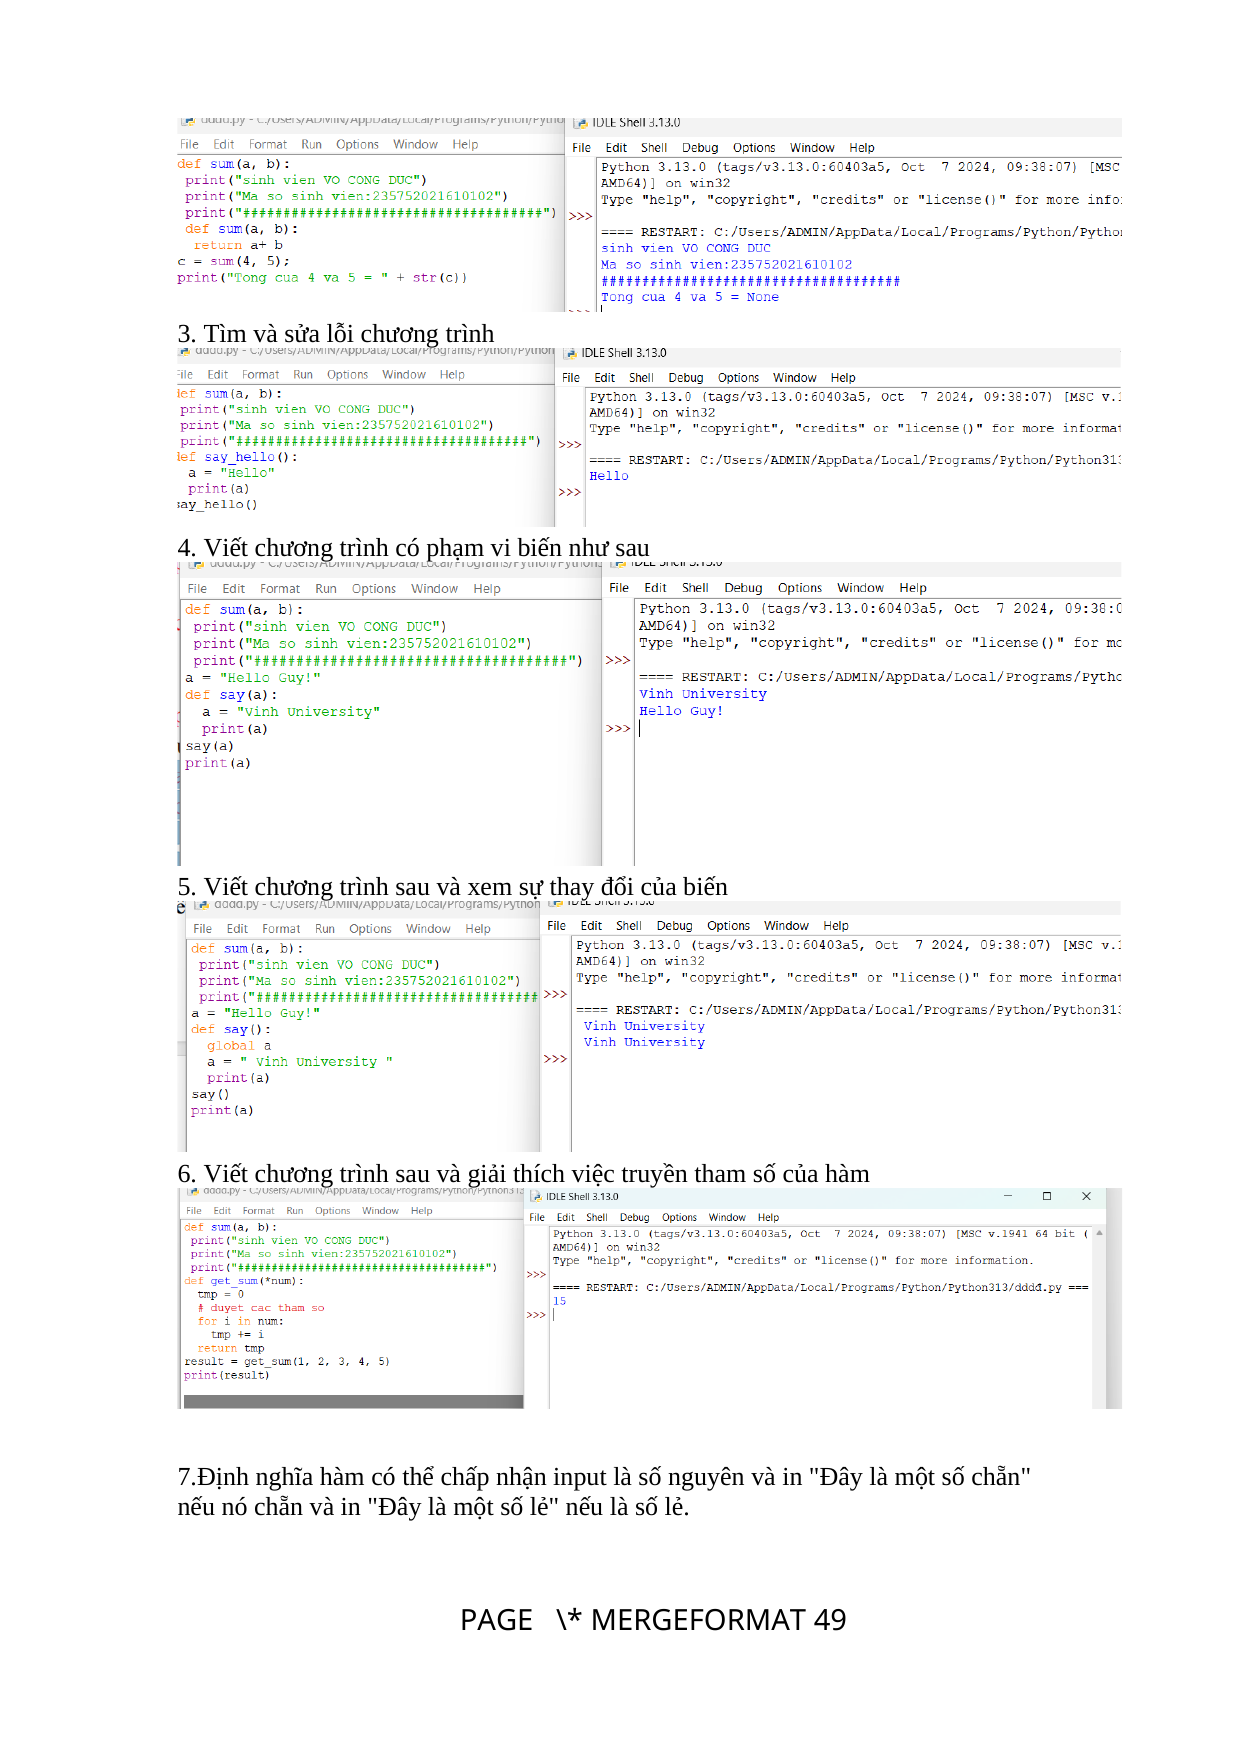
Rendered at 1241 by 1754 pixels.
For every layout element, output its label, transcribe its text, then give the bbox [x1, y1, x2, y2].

text 3. Tìm và sửa lỗi chương trình [177, 318, 1122, 348]
picture [177, 1188, 1123, 1409]
picture [177, 348, 1121, 527]
text 5. Viết chương trình sau và xem sự thay đổi của biến [177, 871, 1122, 901]
text 4. Viết chương trình có phạm vi biến như sau [177, 532, 1122, 562]
text 7.Định nghĩa hàm có thể chấp nhận input là số nguyên và in "Đây là một số chẵn" [177, 1461, 1122, 1491]
picture [177, 901, 1121, 1152]
text nếu nó chẵn và in "Đây là một số lẻ" nếu là số lẻ. [177, 1491, 1122, 1521]
picture [177, 118, 1122, 312]
text 6. Viết chương trình sau và giải thích việc truyền tham số của hàm [177, 1158, 1122, 1188]
picture [177, 562, 1122, 866]
